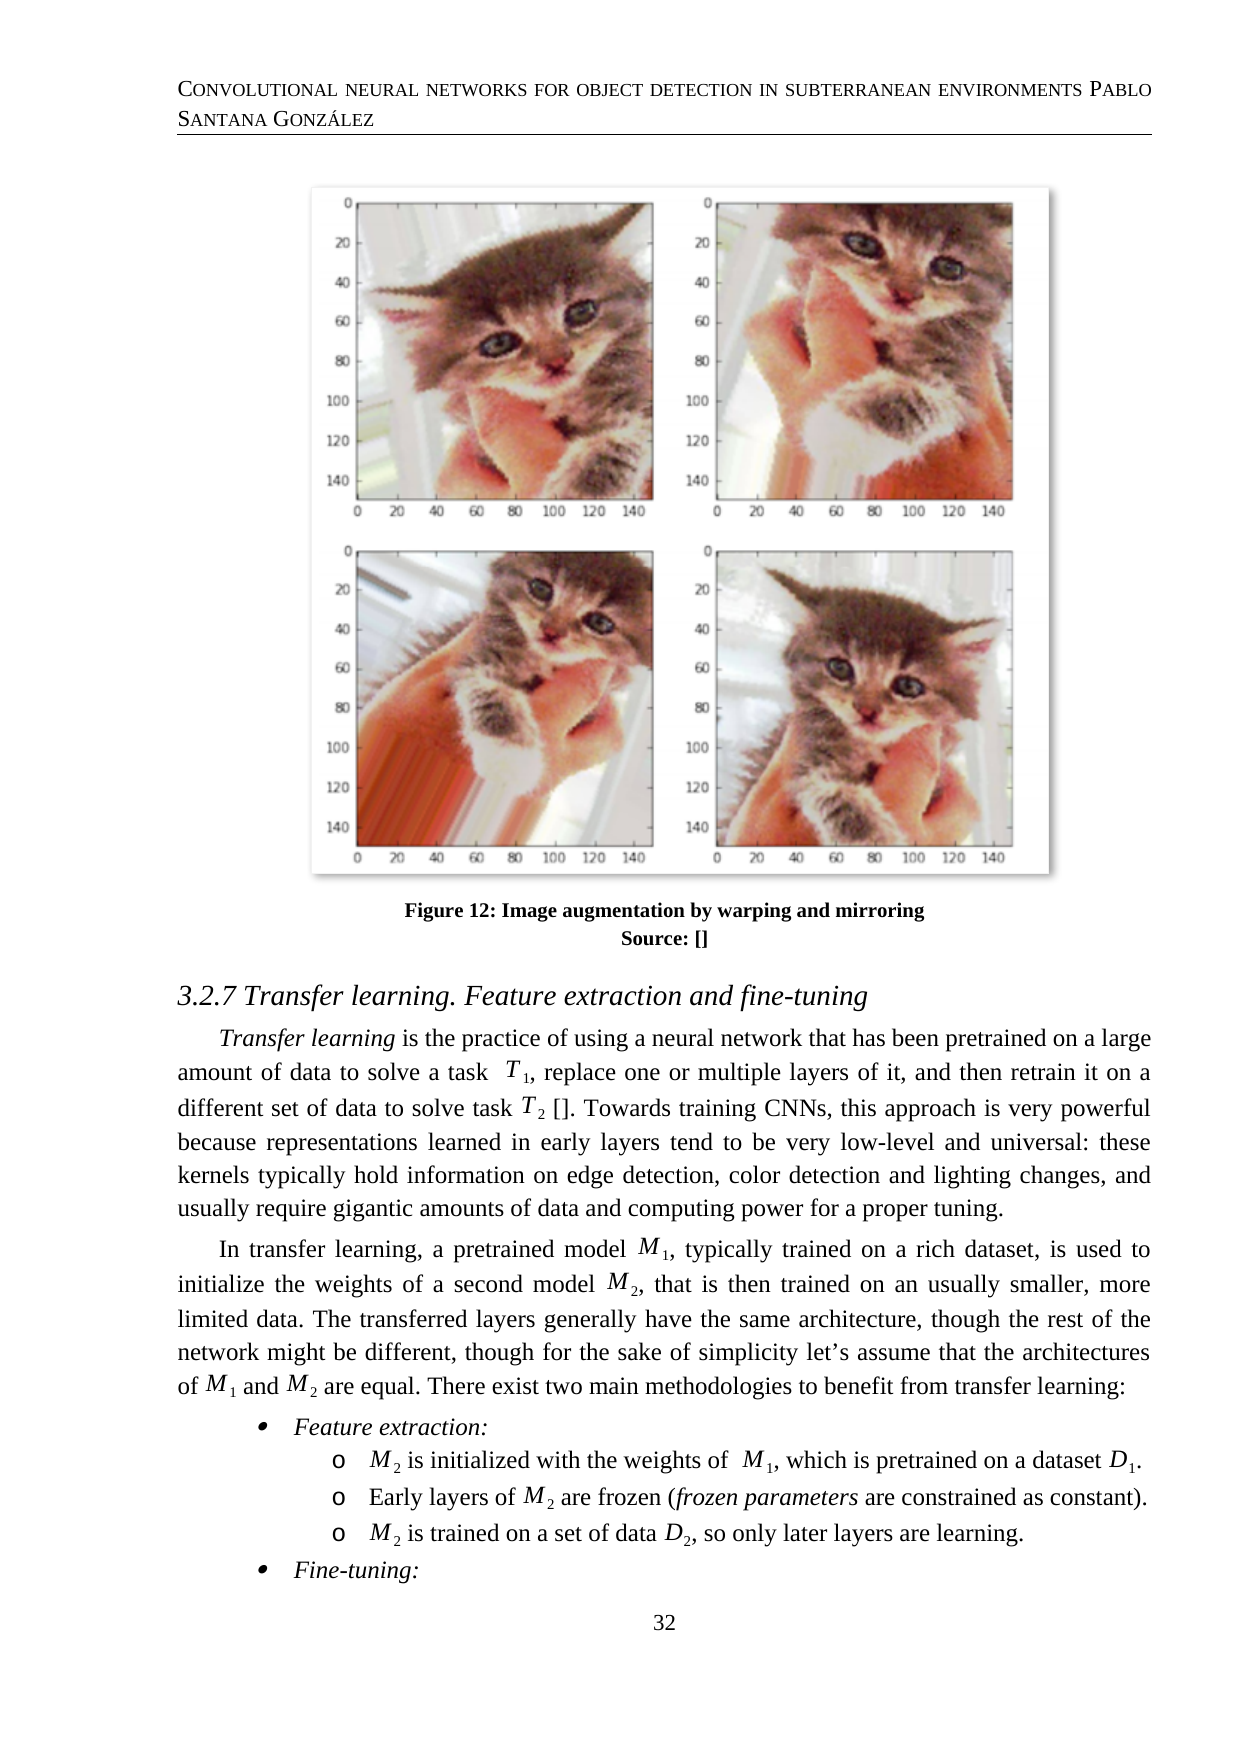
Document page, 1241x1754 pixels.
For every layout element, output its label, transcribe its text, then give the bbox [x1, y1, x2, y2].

list Early layers of are frozen (frozen parameters are constrained as constant). [331, 1482, 1152, 1513]
list is trained on a set of data , so only later layers are learning. [331, 1518, 1152, 1550]
list Feature extraction: [256, 1412, 1152, 1440]
subtitle Transfer learning. Feature extraction and fine-tuning [177, 978, 1152, 1012]
text Transfer learning is the practice of using a neural network that has been pretrained on a large amount of data to solve a task , replace one or multiple layers of it, and then retrain it on a different set of data to solve task []. Towards training CNNs, this approach is very powerful because representations learned in early layers tend to be very low-level and universal: these kernels typically hold information on edge detection, color detection and lighting changes, and usually require gigantic amounts of data and computing power for a proper tuning. [177, 1023, 1152, 1222]
list Fine-tuning: [256, 1555, 1152, 1584]
text Source: [] [177, 925, 1152, 949]
picture [312, 188, 1048, 873]
text In transfer learning, a pretrained model , typically trained on a rich dataset, is used to initialize the weights of a second model , that is then trained on an usually smaller, more limited data. The transferred layers generally have the same architecture, though the rest of the network might be different, though for the sake of simplicity let’s assume that the architectures of and are equal. There exist two main methodologies to benefit from transfer learning: [177, 1232, 1152, 1401]
list is initialized with the weights of , which is pretrained on a dataset . [331, 1444, 1152, 1477]
